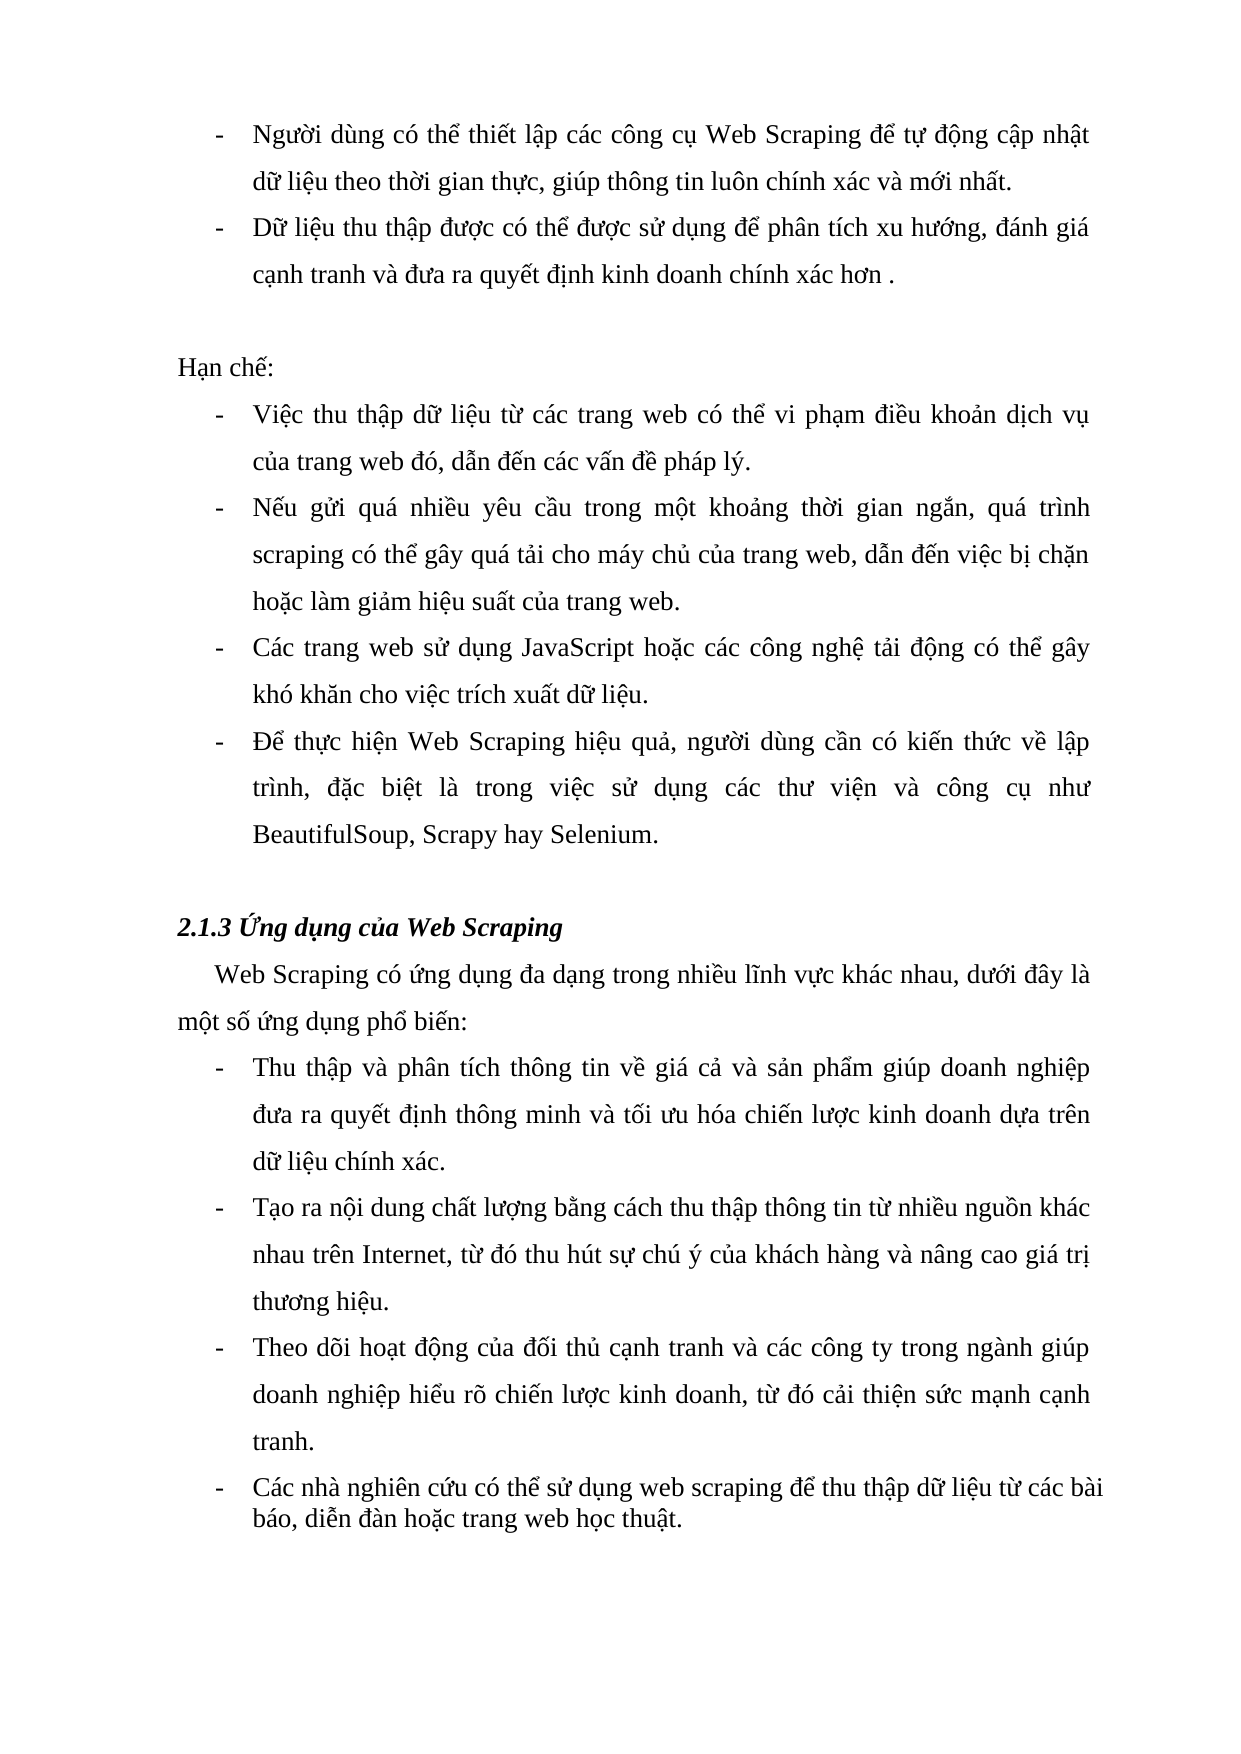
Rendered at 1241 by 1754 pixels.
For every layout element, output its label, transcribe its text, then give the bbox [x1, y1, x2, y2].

text 2.1.3 Ứng dụng của Web Scraping [177, 911, 1091, 943]
list Thu thập và phân tích thông tin về giá cả và sản phẩm giúp doanh nghiệp đưa ra quyết định thông minh và tối ưu hóa chiến lược kinh doanh dựa trên dữ liệu chính xác. [215, 1051, 1091, 1176]
list Việc thu thập dữ liệu từ các trang web có thể vi phạm điều khoản dịch vụ của trang web đó, dẫn đến các vấn đề pháp lý. [215, 398, 1091, 476]
list Dữ liệu thu thập được có thể được sử dụng để phân tích xu hướng, đánh giá cạnh tranh và đưa ra quyết định kinh doanh chính xác hơn . [215, 211, 1091, 289]
list Các nhà nghiên cứu có thể sử dụng web scraping để thu thập dữ liệu từ các bài báo, diễn đàn hoặc trang web học thuật. [215, 1471, 1121, 1534]
text Hạn chế: [177, 351, 1091, 383]
list Theo dõi hoạt động của đối thủ cạnh tranh và các công ty trong ngành giúp doanh nghiệp hiểu rõ chiến lược kinh doanh, từ đó cải thiện sức mạnh cạnh tranh. [215, 1331, 1091, 1456]
list Nếu gửi quá nhiều yêu cầu trong một khoảng thời gian ngắn, quá trình scraping có thể gây quá tải cho máy chủ của trang web, dẫn đến việc bị chặn hoặc làm giảm hiệu suất của trang web. [215, 491, 1091, 616]
list Tạo ra nội dung chất lượng bằng cách thu thập thông tin từ nhiều nguồn khác nhau trên Internet, từ đó thu hút sự chú ý của khách hàng và nâng cao giá trị thương hiệu. [215, 1191, 1091, 1316]
text Web Scraping có ứng dụng đa dạng trong nhiều lĩnh vực khác nhau, dưới đây là một số ứng dụng phổ biến: [177, 958, 1091, 1036]
list Để thực hiện Web Scraping hiệu quả, người dùng cần có kiến thức về lập trình, đặc biệt là trong việc sử dụng các thư viện và công cụ như BeautifulSoup, Scrapy hay Selenium. [215, 725, 1091, 849]
list Người dùng có thể thiết lập các công cụ Web Scraping để tự động cập nhật dữ liệu theo thời gian thực, giúp thông tin luôn chính xác và mới nhất. [215, 118, 1091, 196]
list Các trang web sử dụng JavaScript hoặc các công nghệ tải động có thể gây khó khăn cho việc trích xuất dữ liệu. [215, 631, 1091, 709]
